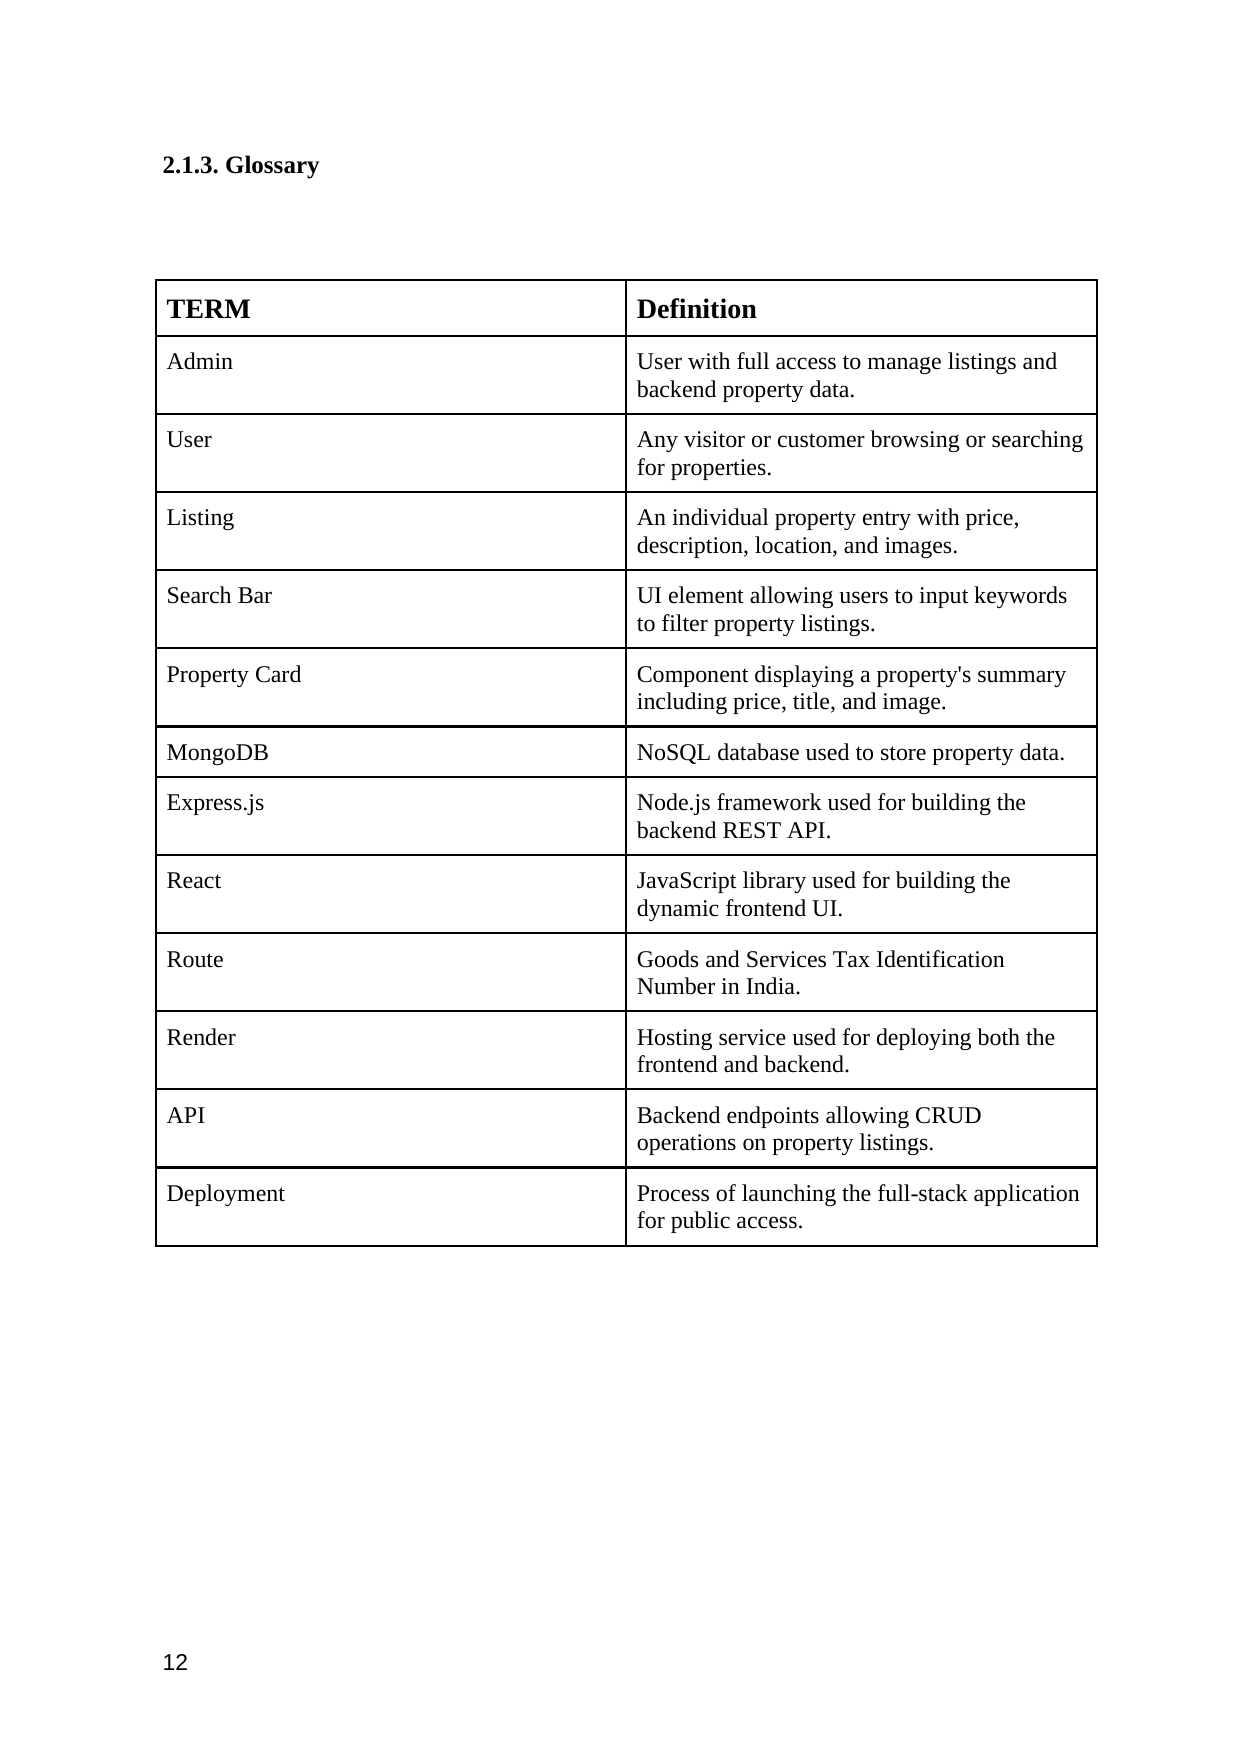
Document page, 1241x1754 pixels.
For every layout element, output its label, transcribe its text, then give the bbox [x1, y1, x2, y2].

table_cell User with full access to manage listings and backend property data. [627, 337, 1096, 413]
text 2.1.3. Glossary [162, 150, 1090, 179]
table_cell Hosting service used for deploying both the frontend and backend. [627, 1012, 1096, 1088]
table_cell Goods and Services Tax Identification Number in India. [627, 934, 1096, 1010]
table_cell API [157, 1090, 625, 1166]
table_cell JavaScript library used for building the dynamic frontend UI. [627, 856, 1096, 932]
table_cell Admin [157, 337, 625, 413]
table_header Definition [627, 281, 1096, 335]
table_cell Node.js framework used for building the backend REST API. [627, 778, 1096, 854]
table_cell React [157, 856, 625, 932]
table_cell Render [157, 1012, 625, 1088]
table_cell Deployment [157, 1169, 625, 1244]
table_cell NoSQL database used to store property data. [627, 728, 1096, 776]
table_cell MongoDB [157, 728, 625, 776]
table_cell Search Bar [157, 571, 625, 647]
table_cell Listing [157, 493, 625, 569]
table_cell Component displaying a property's summary including price, title, and image. [627, 649, 1096, 725]
table_cell Any visitor or customer browsing or searching for properties. [627, 415, 1096, 491]
table_cell User [157, 415, 625, 491]
table_header TERM [157, 281, 625, 335]
table_cell Property Card [157, 649, 625, 725]
table_cell Route [157, 934, 625, 1010]
table_cell Process of launching the full-stack application for public access. [627, 1169, 1096, 1244]
table_cell Backend endpoints allowing CRUD operations on property listings. [627, 1090, 1096, 1166]
table_cell Express.js [157, 778, 625, 854]
table_cell An individual property entry with price, description, location, and images. [627, 493, 1096, 569]
table_cell UI element allowing users to input keywords to filter property listings. [627, 571, 1096, 647]
